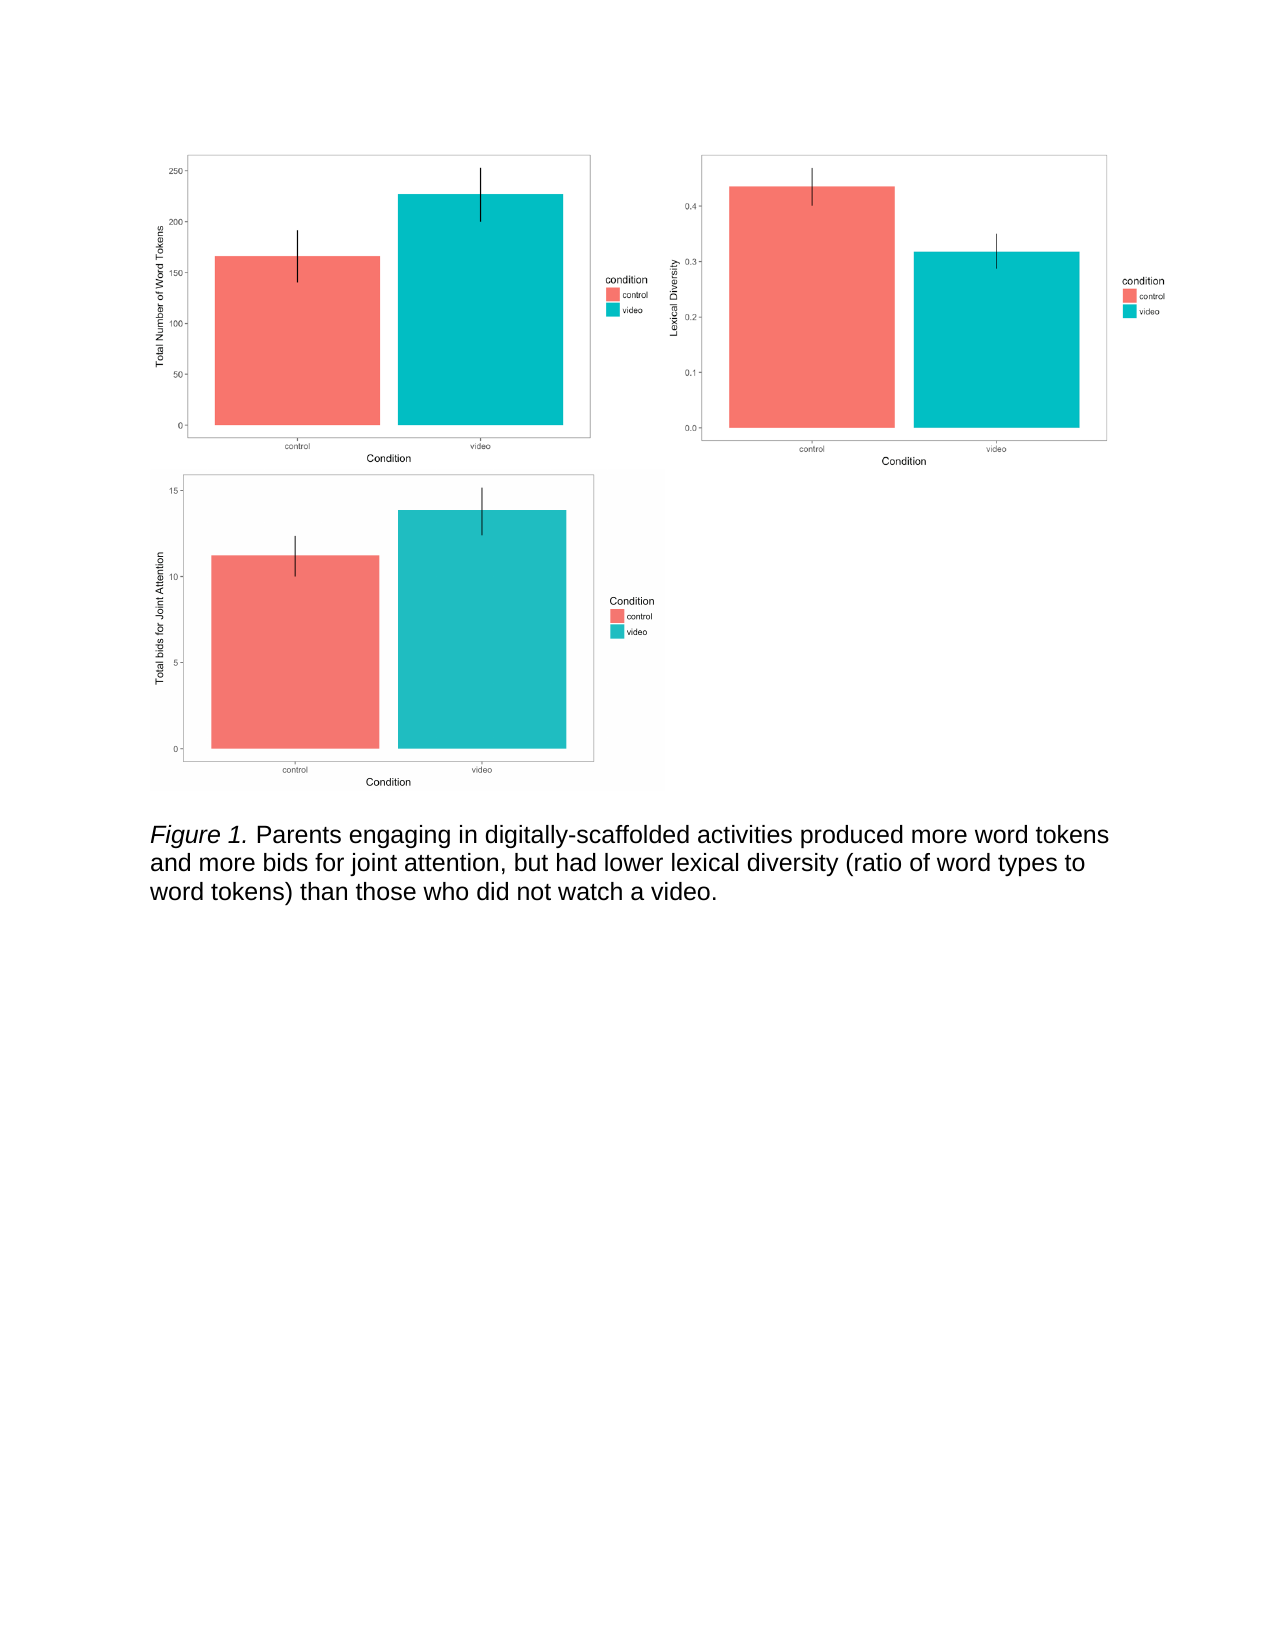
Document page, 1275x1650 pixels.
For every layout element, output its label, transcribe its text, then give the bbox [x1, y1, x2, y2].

picture [150, 150, 658, 467]
picture [150, 150, 1175, 791]
text Figure 1. Parents engaging in digitally-scaffolded activities produced more word tokens and more bids for joint attention, but had lower lexical diversity (ratio of word types to word tokens) than those who did not watch a video. [150, 819, 1125, 906]
